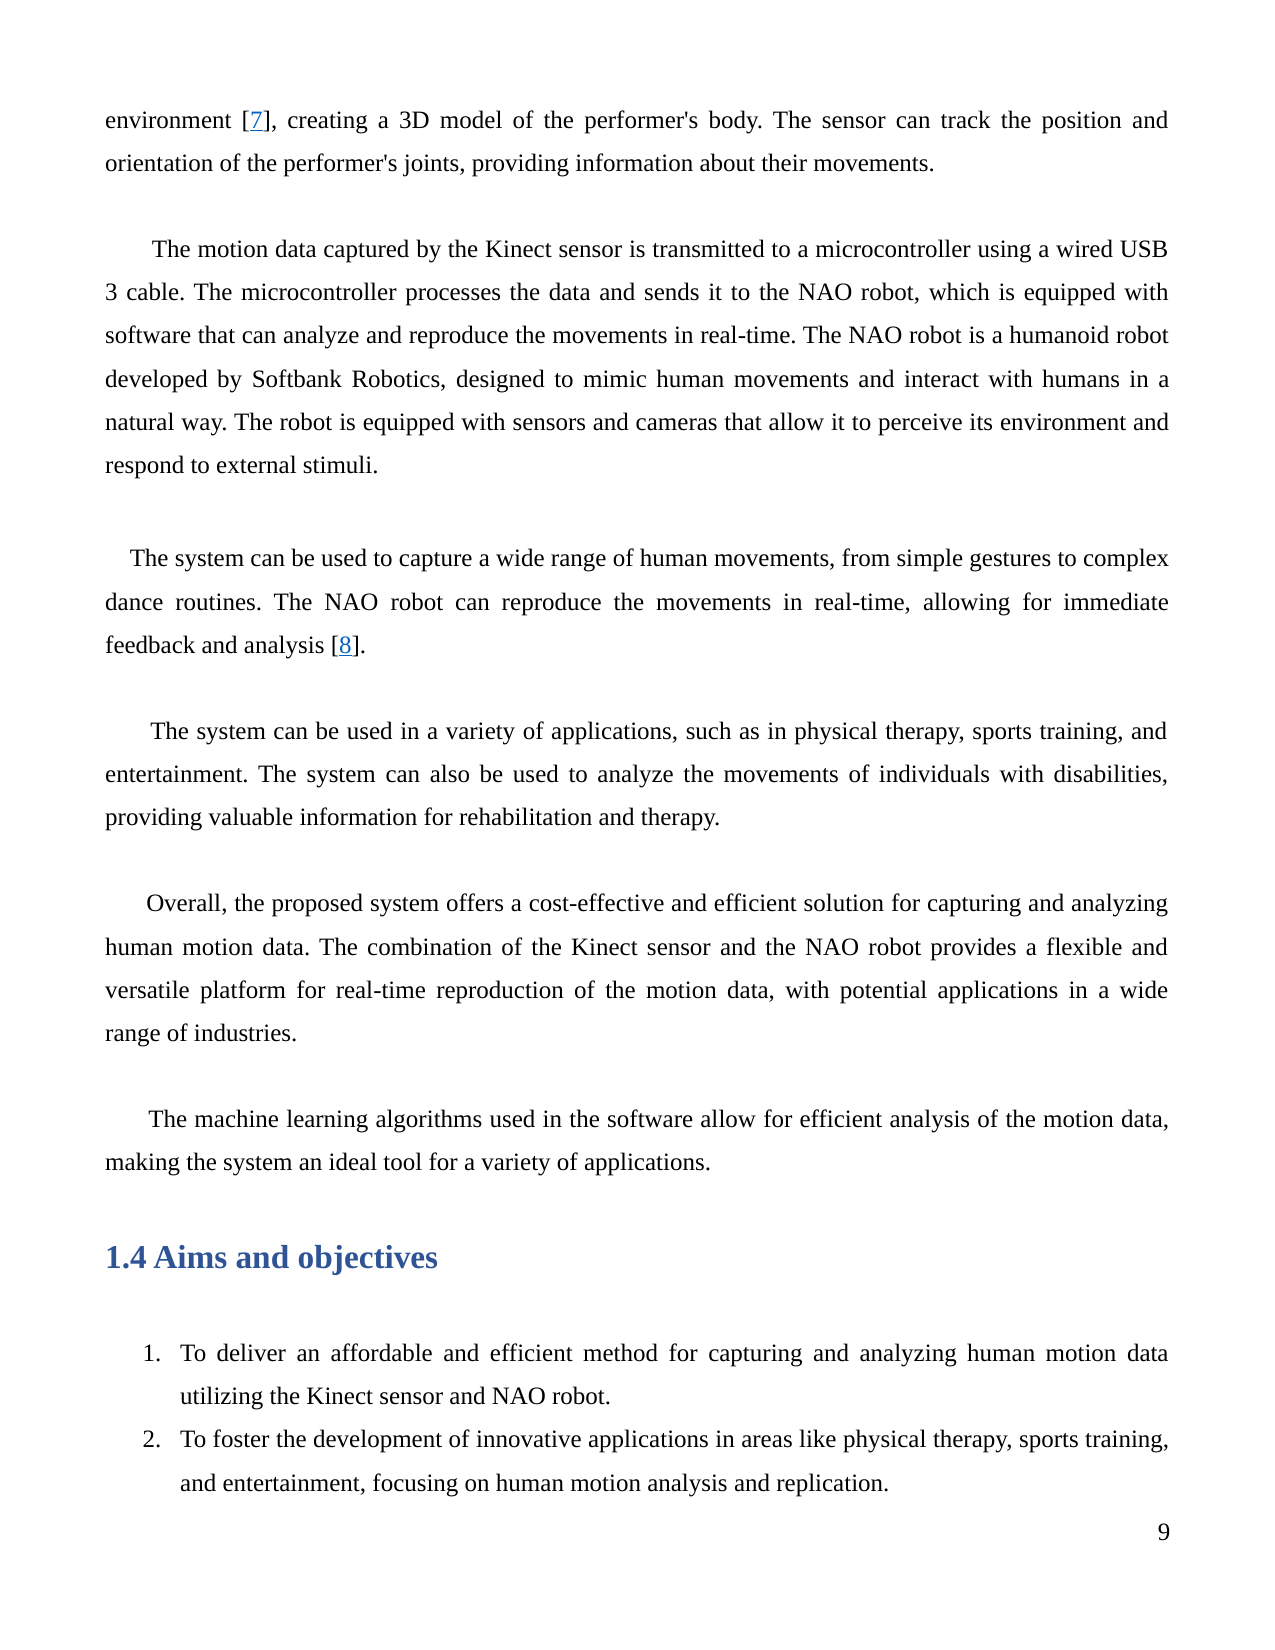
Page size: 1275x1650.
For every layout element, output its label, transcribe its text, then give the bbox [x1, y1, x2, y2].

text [105, 105, 1170, 177]
list To foster the development of innovative applications in areas like physical therapy, sports training, and entertainment, focusing on human motion analysis and replication. [142, 1424, 1170, 1496]
text Overall, the proposed system offers a cost-effective and efficient solution for capturing and analyzing human motion data. The combination of the Kinect sensor and the NAO robot provides a flexible and versatile platform for real-time reproduction of the motion data, with potential applications in a wide range of industries. [105, 888, 1170, 1047]
text The system can be used in a variety of applications, such as in physical therapy, sports training, and entertainment. The system can also be used to analyze the movements of individuals with disabilities, providing valuable information for rehabilitation and therapy. [105, 716, 1170, 831]
subtitle 1.4 Aims and objectives [105, 1238, 1170, 1276]
text The motion data captured by the Kinect sensor is transmitted to a microcontroller using a wired USB 3 cable. The microcontroller processes the data and sends it to the NAO robot, which is equipped with software that can analyze and reproduce the movements in real-time. The NAO robot is a humanoid robot developed by Softbank Robotics, designed to mimic human movements and interact with humans in a natural way. The robot is equipped with sensors and cameras that allow it to perceive its environment and respond to external stimuli. [105, 234, 1170, 479]
list To deliver an affordable and efficient method for capturing and analyzing human motion data utilizing the Kinect sensor and NAO robot. [142, 1338, 1170, 1410]
text The machine learning algorithms used in the software allow for efficient analysis of the motion data, making the system an ideal tool for a variety of applications. [105, 1104, 1170, 1176]
text The system can be used to capture a wide range of human movements, from simple gestures to complex dance routines. The NAO robot can reproduce the movements in real-time, allowing for immediate feedback and analysis [8]. [105, 543, 1170, 658]
